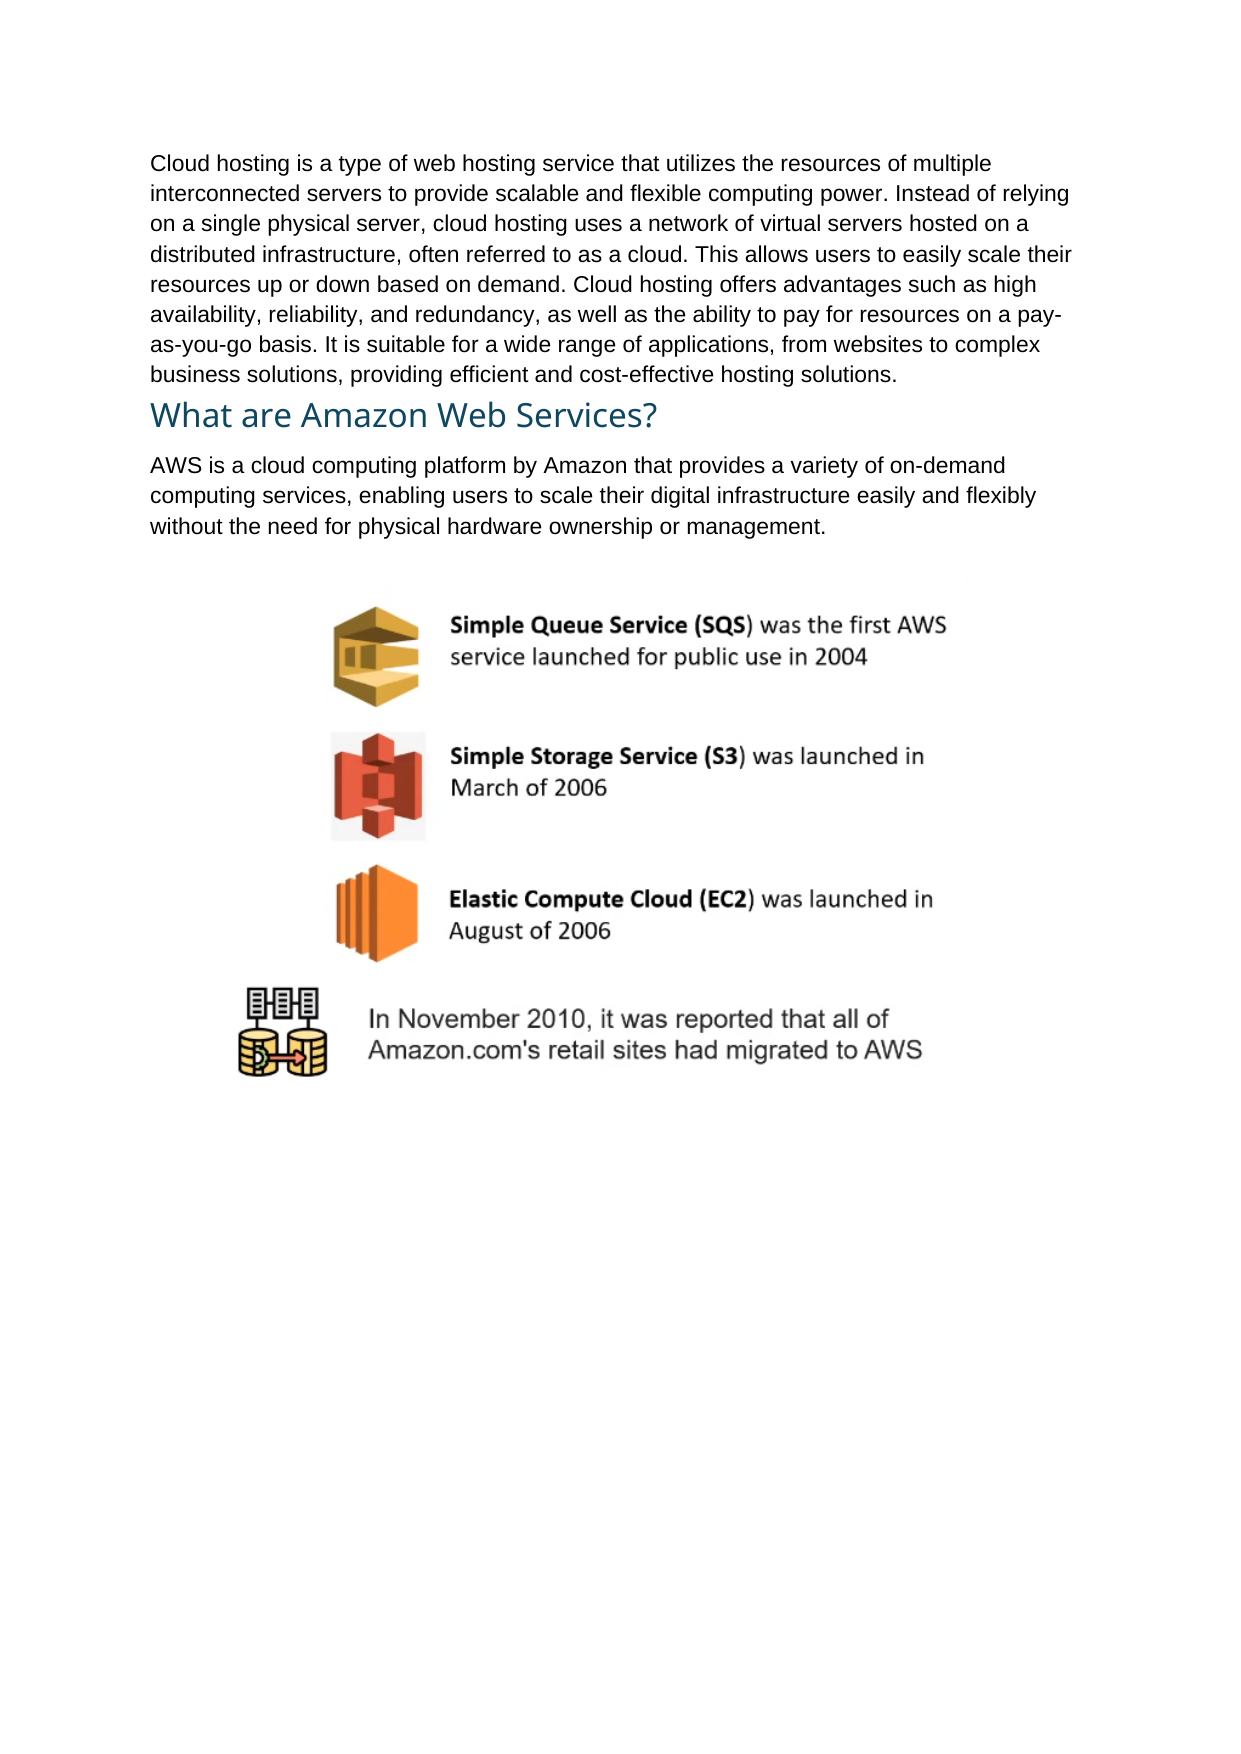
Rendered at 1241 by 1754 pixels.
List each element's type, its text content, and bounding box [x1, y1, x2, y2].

picture [150, 573, 1091, 1084]
text AWS is a cloud computing platform by Amazon that provides a variety of on-demand computing services, enabling users to scale their digital infrastructure easily and flexibly without the need for physical hardware ownership or management. [150, 452, 1090, 539]
text Cloud hosting is a type of web hosting service that utilizes the resources of multiple interconnected servers to provide scalable and flexible computing power. Instead of relying on a single physical server, cloud hosting uses a network of virtual servers hosted on a distributed infrastructure, often referred to as a cloud. This allows users to easily scale their resources up or down based on demand. Cloud hosting offers advantages such as high availability, reliability, and redundancy, as well as the ability to pay for resources on a pay-as-you-go basis. It is suitable for a wide range of applications, from websites to complex business solutions, providing efficient and cost-effective hosting solutions. [150, 150, 1090, 388]
subtitle What are Amazon Web Services? [150, 392, 1090, 437]
